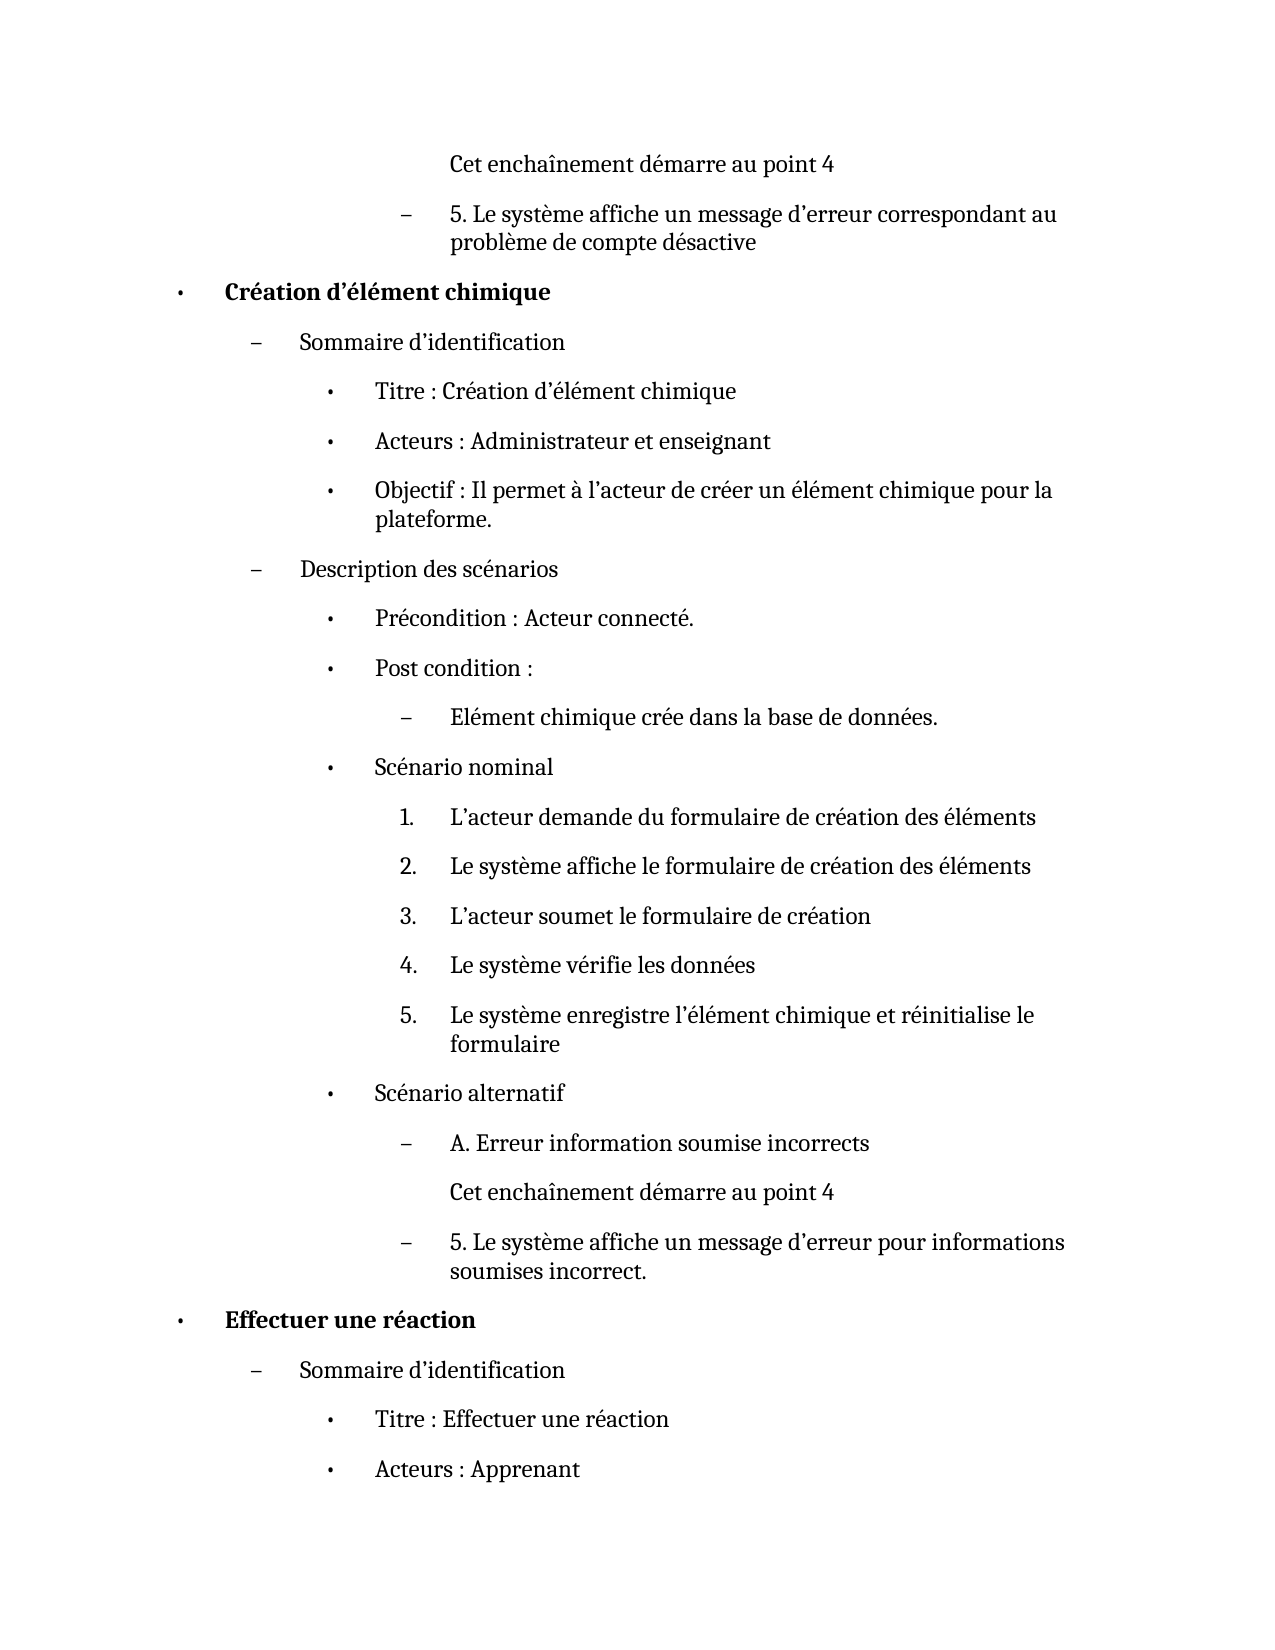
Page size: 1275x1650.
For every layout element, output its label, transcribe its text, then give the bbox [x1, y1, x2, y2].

list L’acteur soumet le formulaire de création [400, 902, 1125, 930]
list Cet enchaînement démarre au point 4 [400, 150, 1125, 179]
list Le système vérifie les données [400, 951, 1125, 980]
list Titre : Création d’élément chimique [325, 377, 1125, 406]
list L’acteur demande du formulaire de création des éléments [400, 802, 1125, 831]
list Création d’élément chimique [175, 278, 1125, 307]
list Post condition : [325, 654, 1125, 682]
list Le système affiche le formulaire de création des éléments [400, 852, 1125, 881]
list Sommaire d’identification [250, 1356, 1125, 1384]
list Acteurs : Administrateur et enseignant [325, 427, 1125, 455]
list 5. Le système affiche un message d’erreur pour informations soumises incorrect. [400, 1228, 1125, 1285]
list Titre : Effectuer une réaction [325, 1405, 1125, 1434]
list Acteurs : Apprenant [325, 1455, 1125, 1484]
list Scénario alternatif [325, 1079, 1125, 1108]
list Précondition : Acteur connecté. [325, 604, 1125, 633]
list Cet enchaînement démarre au point 4 [400, 1178, 1125, 1207]
list Sommaire d’identification [250, 327, 1125, 356]
list 5. Le système affiche un message d’erreur correspondant au problème de compte désactive [400, 199, 1125, 257]
list Description des scénarios [250, 554, 1125, 583]
list Effectuer une réaction [175, 1306, 1125, 1335]
list Le système enregistre l’élément chimique et réinitialise le formulaire [400, 1001, 1125, 1058]
list Objectif : Il permet à l’acteur de créer un élément chimique pour la plateforme. [325, 476, 1125, 534]
list Elément chimique crée dans la base de données. [400, 703, 1125, 732]
list A. Erreur information soumise incorrects [400, 1129, 1125, 1157]
list Scénario nominal [325, 753, 1125, 782]
